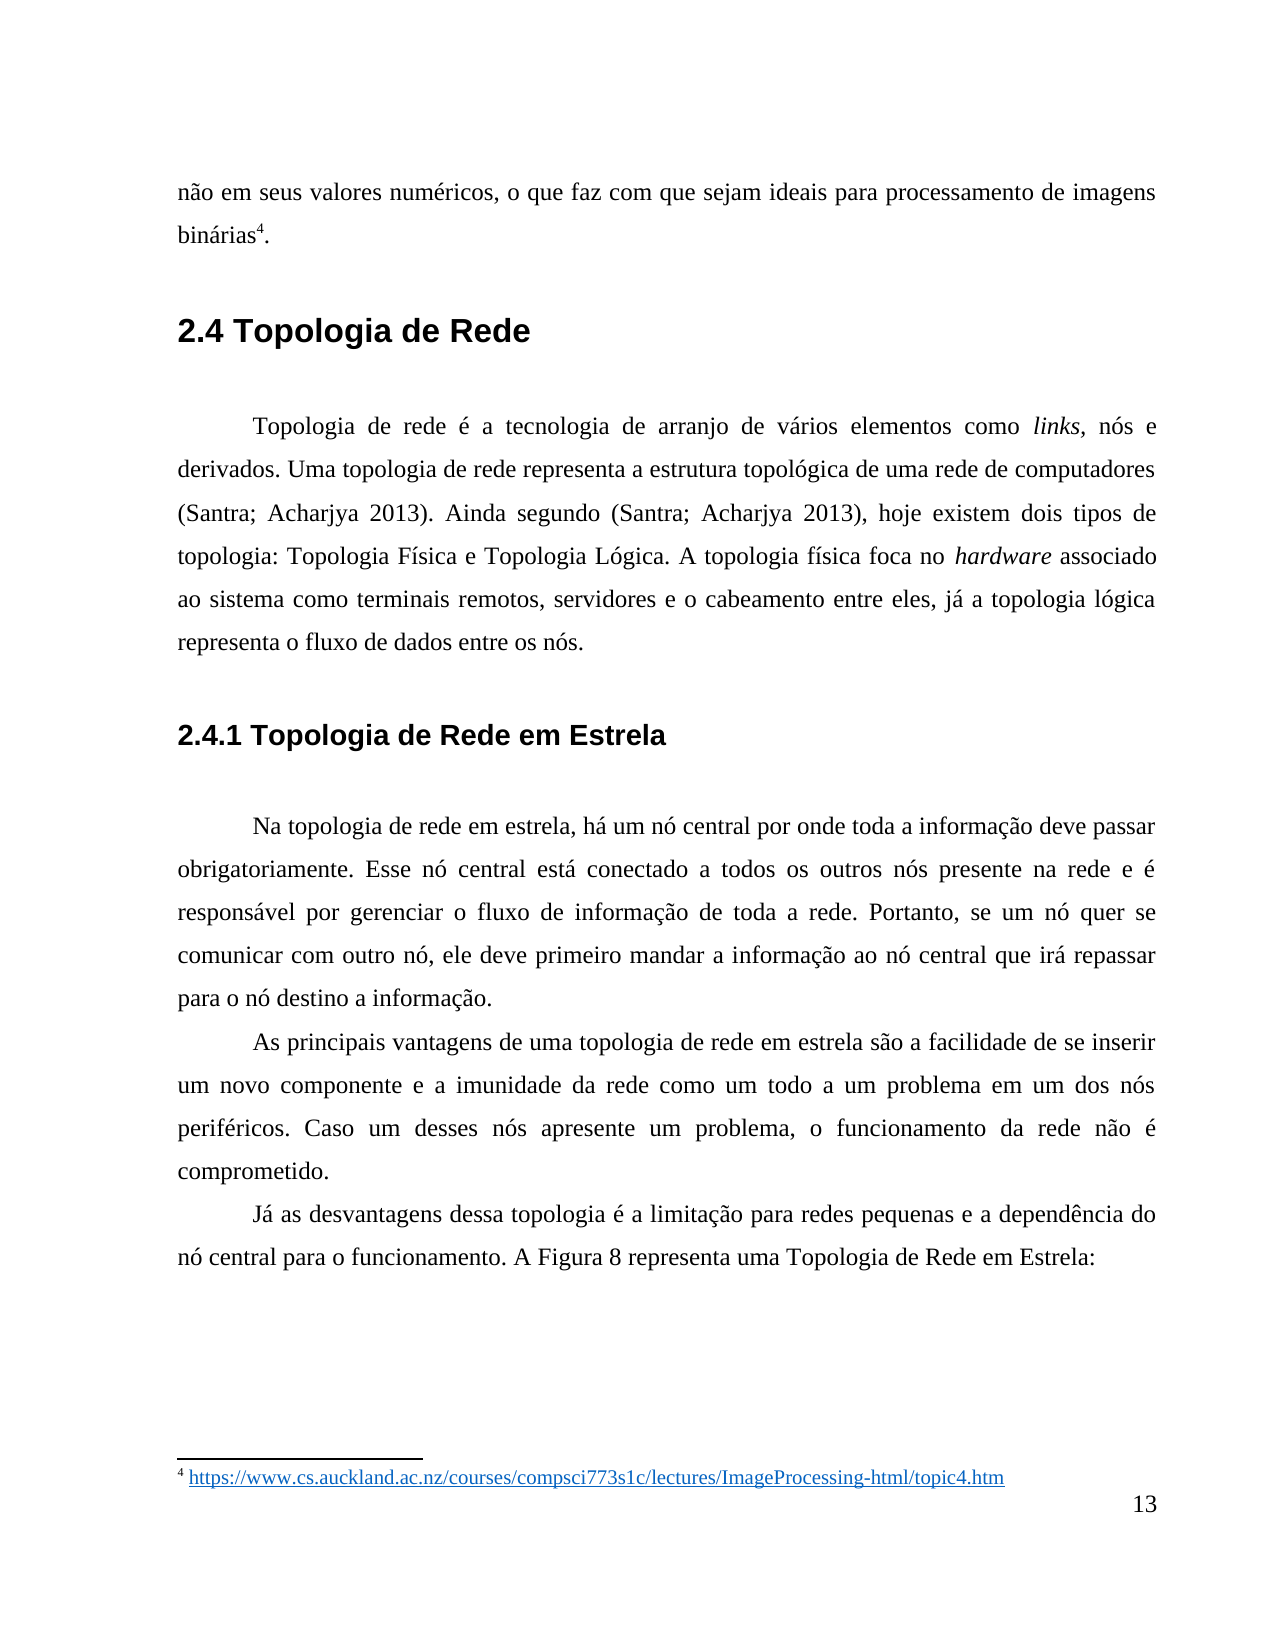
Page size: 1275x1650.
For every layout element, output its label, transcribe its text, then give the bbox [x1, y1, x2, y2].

text Já as desvantagens dessa topologia é a limitação para redes pequenas e a dependência do nó central para o funcionamento. A Figura 8 representa uma Topologia de Rede em Estrela: [177, 1199, 1157, 1271]
text Topologia de rede é a tecnologia de arranjo de vários elementos como links, nós e derivados. Uma topologia de rede representa a estrutura topológica de uma rede de computadores (Santra; Acharjya 2013). Ainda segundo (Santra; Acharjya 2013), hoje existem dois tipos de topologia: Topologia Física e Topologia Lógica. A topologia física foca no hardware associado ao sistema como terminais remotos, servidores e o cabeamento entre eles, já a topologia lógica representa o fluxo de dados entre os nós. [177, 411, 1157, 656]
text As principais vantagens de uma topologia de rede em estrela são a facilidade de se inserir um novo componente e a imunidade da rede como um todo a um problema em um dos nós periféricos. Caso um desses nós apresente um problema, o funcionamento da rede não é comprometido. [177, 1027, 1157, 1185]
subtitle 2.4 Topologia de Rede [177, 311, 1157, 349]
text Na topologia de rede em estrela, há um nó central por onde toda a informação deve passar obrigatoriamente. Esse nó central está conectado a todos os outros nós presente na rede e é responsável por gerenciar o fluxo de informação de toda a rede. Portanto, se um nó quer se comunicar com outro nó, ele deve primeiro mandar a informação ao nó central que irá repassar para o nó destino a informação. [177, 811, 1157, 1012]
subtitle 2.4.1 Topologia de Rede em Estrela [177, 717, 1157, 751]
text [177, 177, 1157, 249]
